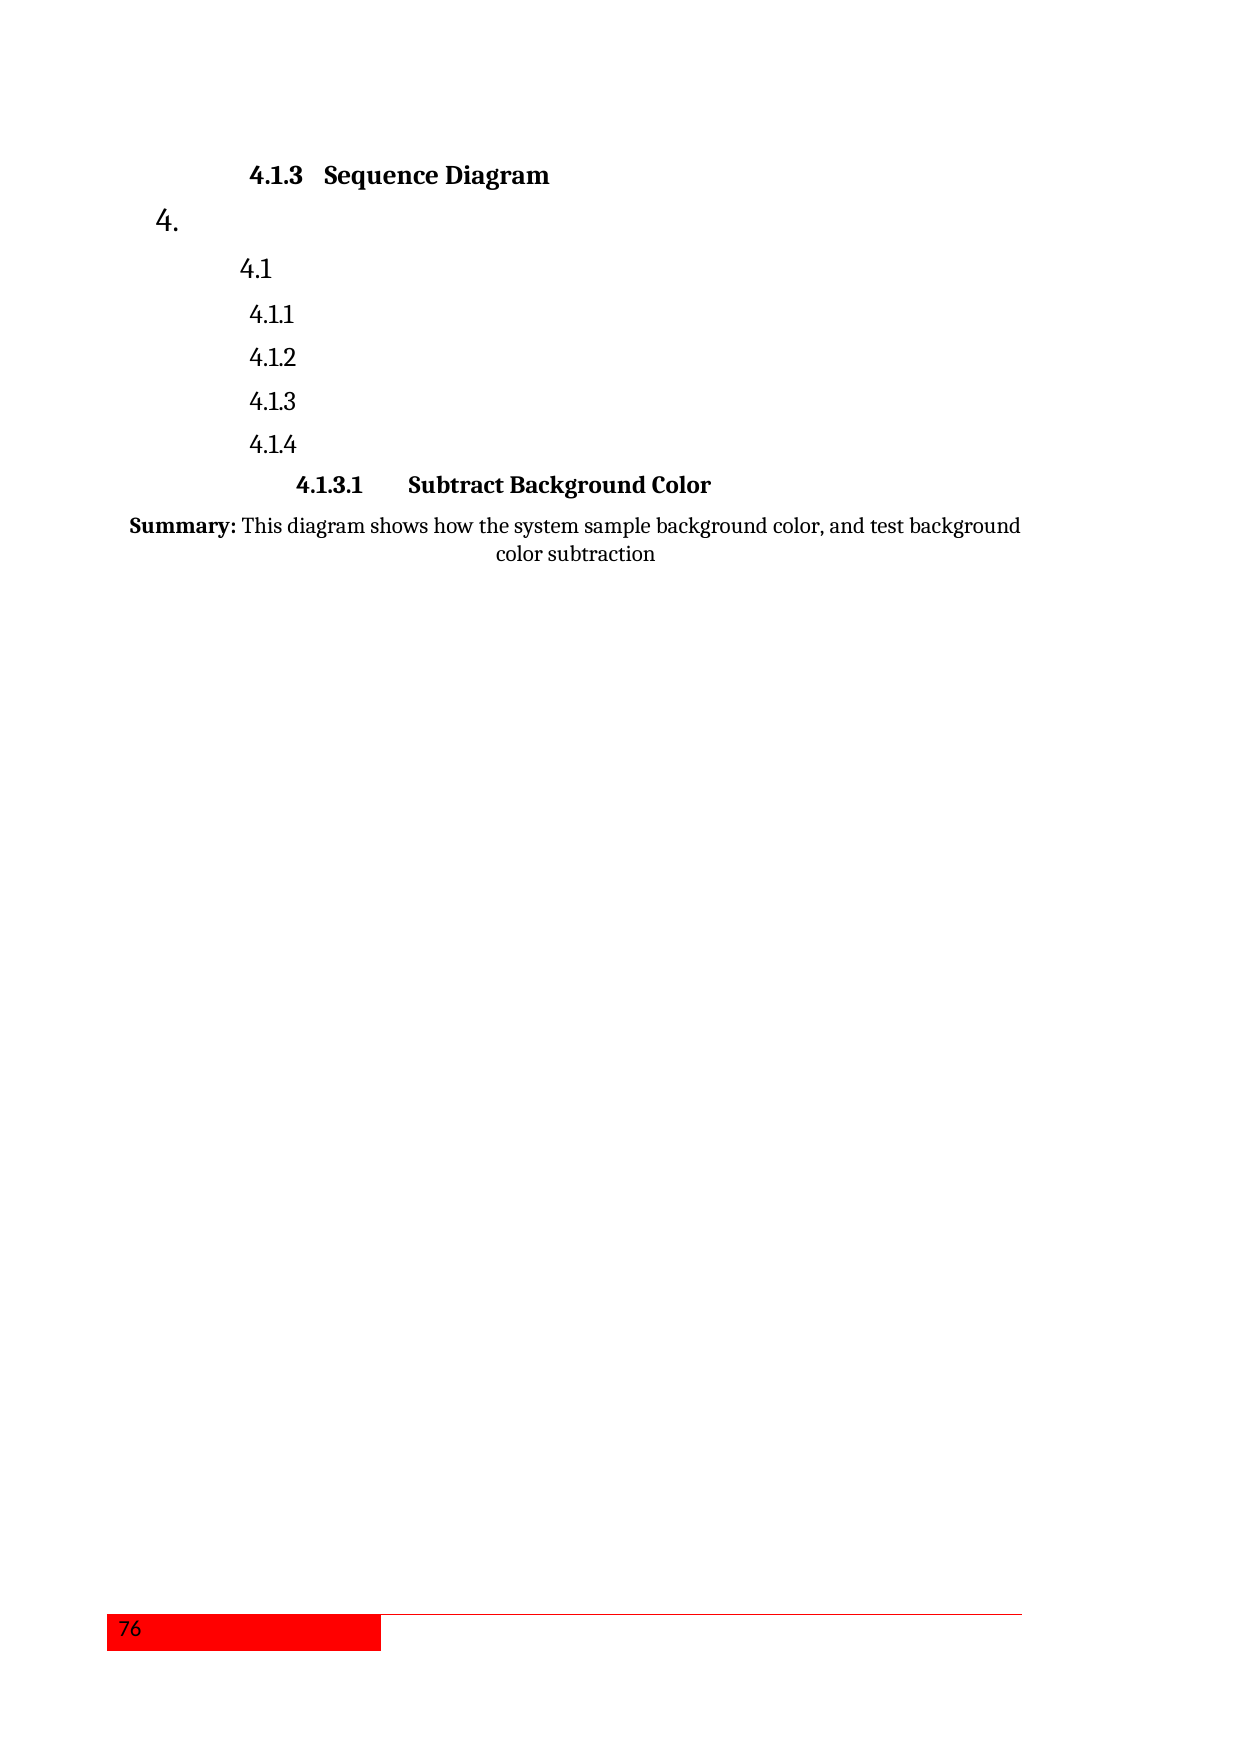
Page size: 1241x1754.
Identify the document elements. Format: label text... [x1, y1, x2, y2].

subtitle Subtract Background Color [296, 471, 1033, 500]
subtitle Sequence Diagram [249, 160, 1033, 191]
list Summary: This diagram shows how the system sample background color, and test background color subtraction [118, 512, 1033, 567]
